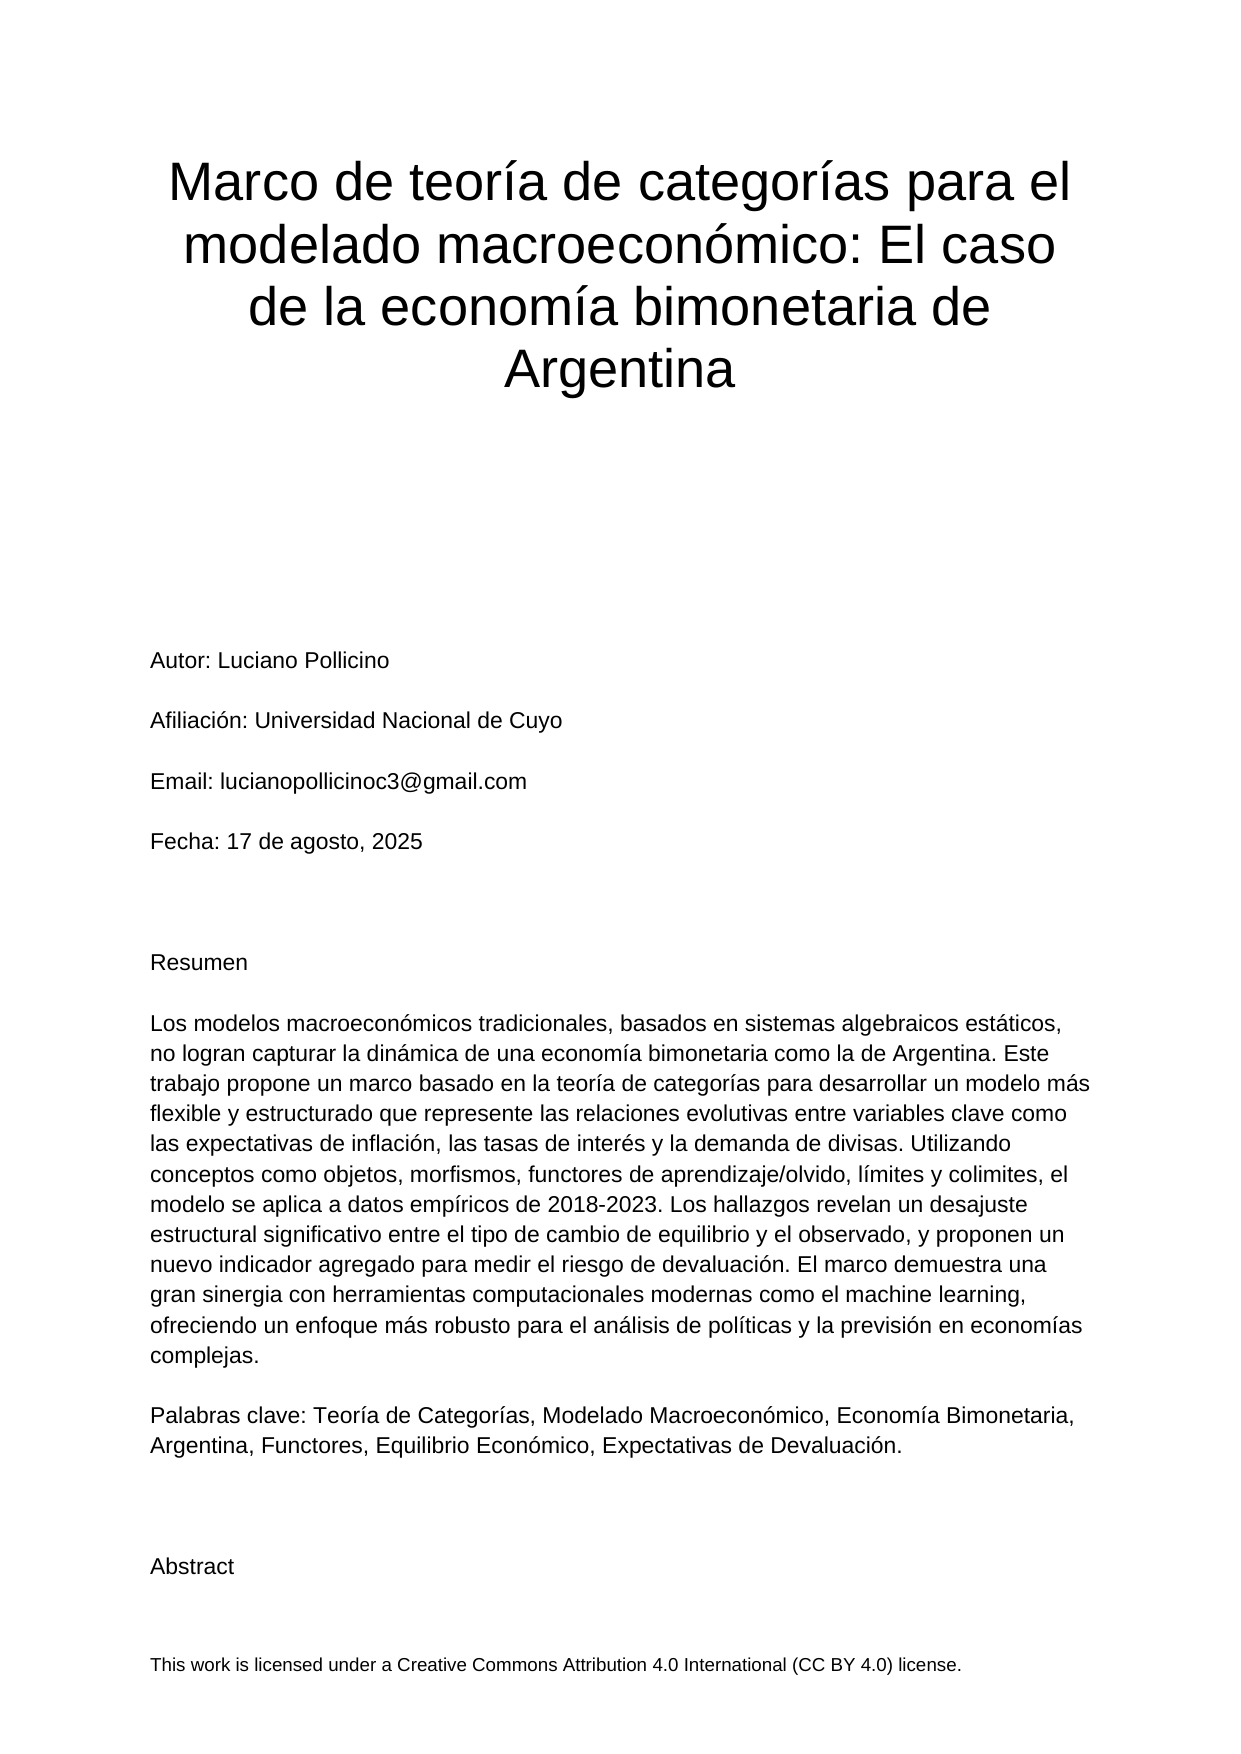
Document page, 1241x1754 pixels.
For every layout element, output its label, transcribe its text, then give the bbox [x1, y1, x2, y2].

title Marco de teoría de categorías para el modelado macroeconómico: El caso de la economía bimonetaria de Argentina [150, 150, 1090, 399]
text Resumen [150, 949, 1090, 976]
text Afiliación: Universidad Nacional de Cuyo [150, 707, 1090, 734]
text Email: lucianopollicinoc3@gmail.com [150, 768, 1090, 794]
text Los modelos macroeconómicos tradicionales, basados en sistemas algebraicos estáticos, no logran capturar la dinámica de una economía bimonetaria como la de Argentina. Este trabajo propone un marco basado en la teoría de categorías para desarrollar un modelo más flexible y estructurado que represente las relaciones evolutivas entre variables clave como las expectativas de inflación, las tasas de interés y la demanda de divisas. Utilizando conceptos como objetos, morfismos, functores de aprendizaje/olvido, límites y colimites, el modelo se aplica a datos empíricos de 2018-2023. Los hallazgos revelan un desajuste estructural significativo entre el tipo de cambio de equilibrio y el observado, y proponen un nuevo indicador agregado para medir el riesgo de devaluación. El marco demuestra una gran sinergia con herramientas computacionales modernas como el machine learning, ofreciendo un enfoque más robusto para el análisis de políticas y la previsión en economías complejas. [150, 1009, 1090, 1368]
text Fecha: 17 de agosto, 2025 [150, 828, 1090, 855]
text Abstract [150, 1553, 1090, 1580]
text Autor: Luciano Pollicino [150, 647, 1090, 673]
text Palabras clave: Teoría de Categorías, Modelado Macroeconómico, Economía Bimonetaria, Argentina, Functores, Equilibrio Económico, Expectativas de Devaluación. [150, 1402, 1090, 1459]
